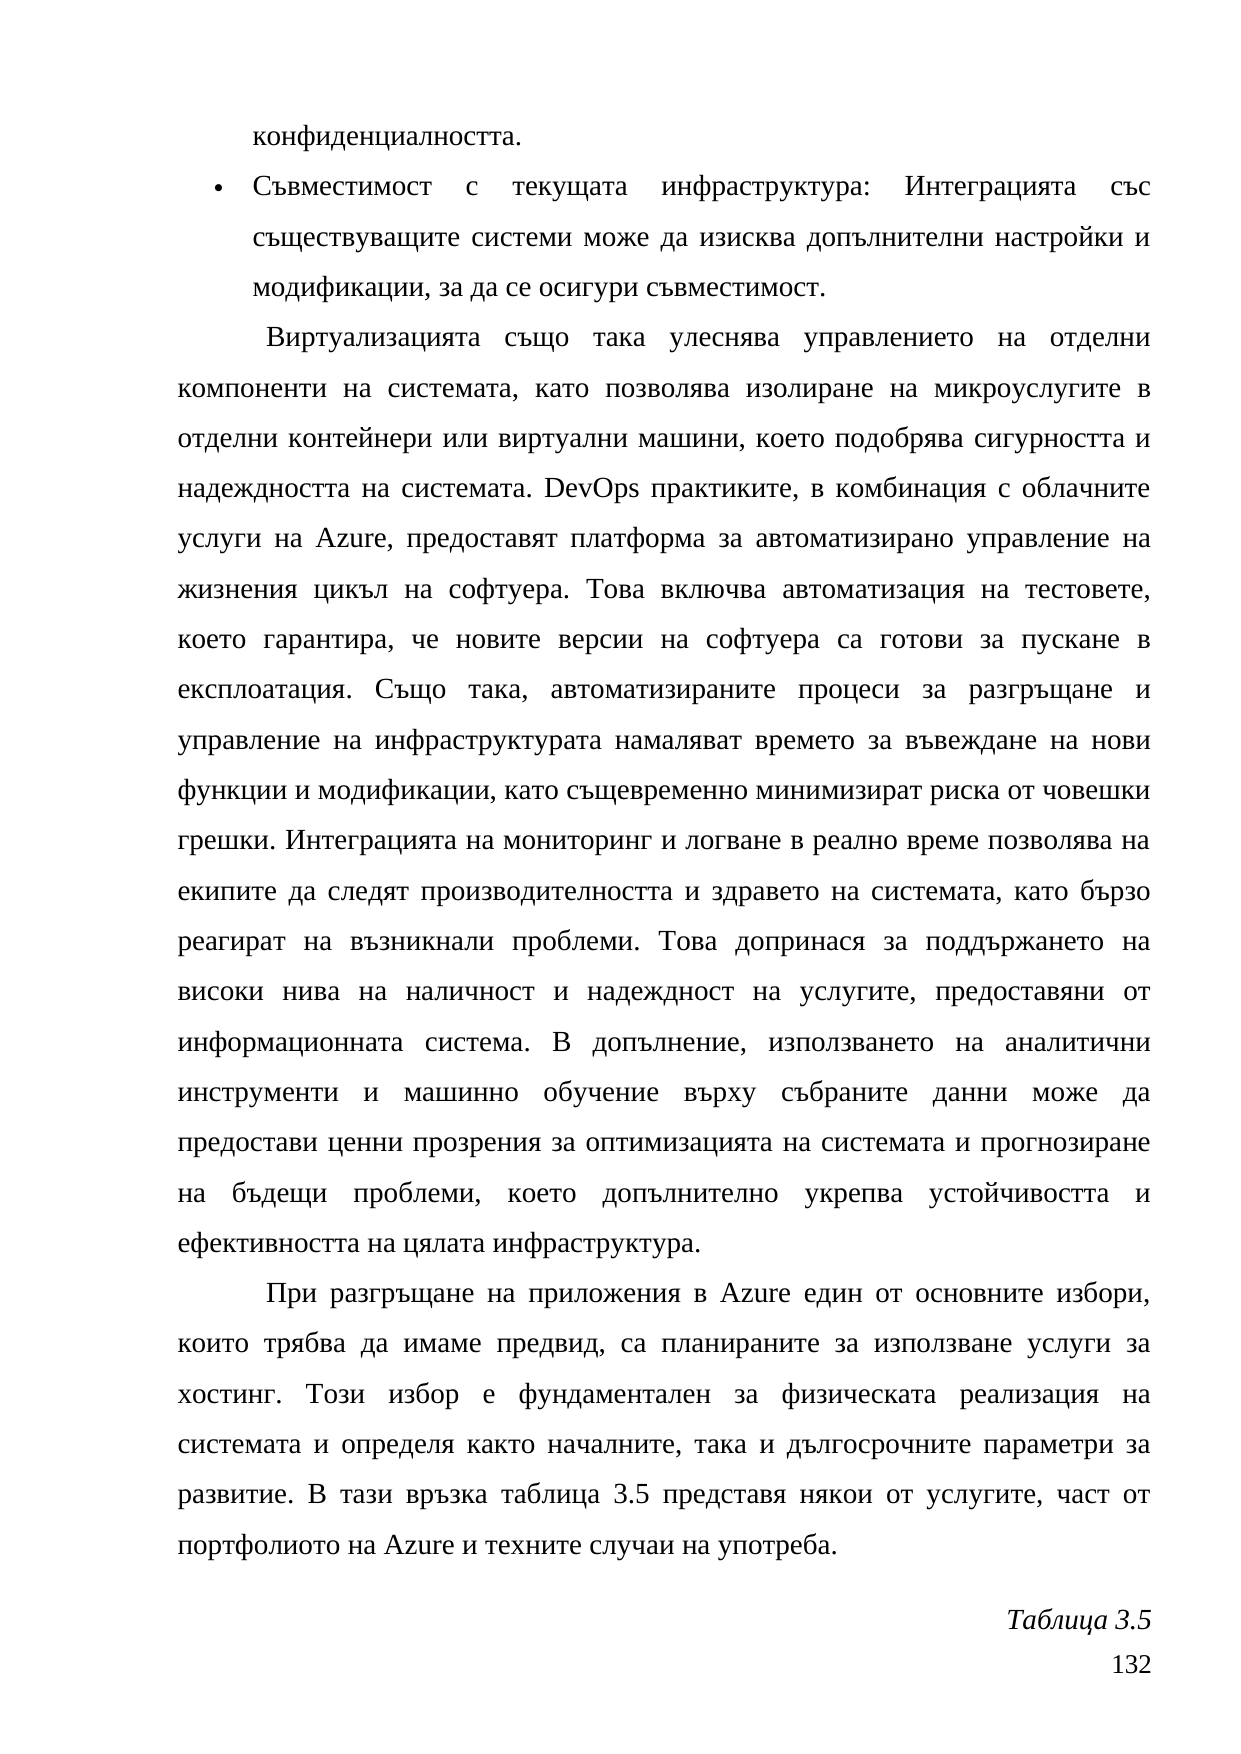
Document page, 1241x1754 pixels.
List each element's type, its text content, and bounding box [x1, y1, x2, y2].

title Таблица 3.5 [177, 1602, 1152, 1636]
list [215, 118, 1152, 152]
text Виртуализацията също така улеснява управлението на отделни компоненти на системата, като позволява изолиране на микроуслугите в отделни контейнери или виртуални машини, което подобрява сигурността и надеждността на системата. DevOps практиките, в комбинация с облачните услуги на Azure, предоставят платформа за автоматизирано управление на жизнения цикъл на софтуера. Това включва автоматизация на тестовете, което гарантира, че новите версии на софтуера са готови за пускане в експлоатация. Също така, автоматизираните процеси за разгръщане и управление на инфраструктурата намаляват времето за въвеждане на нови функции и модификации, като същевременно минимизират риска от човешки грешки. Интеграцията на мониторинг и логване в реално време позволява на екипите да следят производителността и здравето на системата, като бързо реагират на възникнали проблеми. Това допринася за поддържането на високи нива на наличност и надеждност на услугите, предоставяни от информационната система. В допълнение, използването на аналитични инструменти и машинно обучение върху събраните данни може да предостави ценни прозрения за оптимизацията на системата и прогнозиране на бъдещи проблеми, което допълнително укрепва устойчивостта и ефективността на цялата инфраструктура. [177, 319, 1152, 1258]
text При разгръщане на приложения в Azure един от основните избори, които трябва да имаме предвид, са планираните за използване услуги за хостинг. Този избор е фундаментален за физическата реализация на системата и определя както началните, така и дългосрочните параметри за развитие. В тази връзка таблица 3.5 представя някои от услугите, част от портфолиото на Azure и техните случаи на употреба. [177, 1275, 1152, 1560]
list Съвместимост с текущата инфраструктура: Интеграцията със съществуващите системи може да изисква допълнителни настройки и модификации, за да се осигури съвместимост. [215, 168, 1152, 303]
